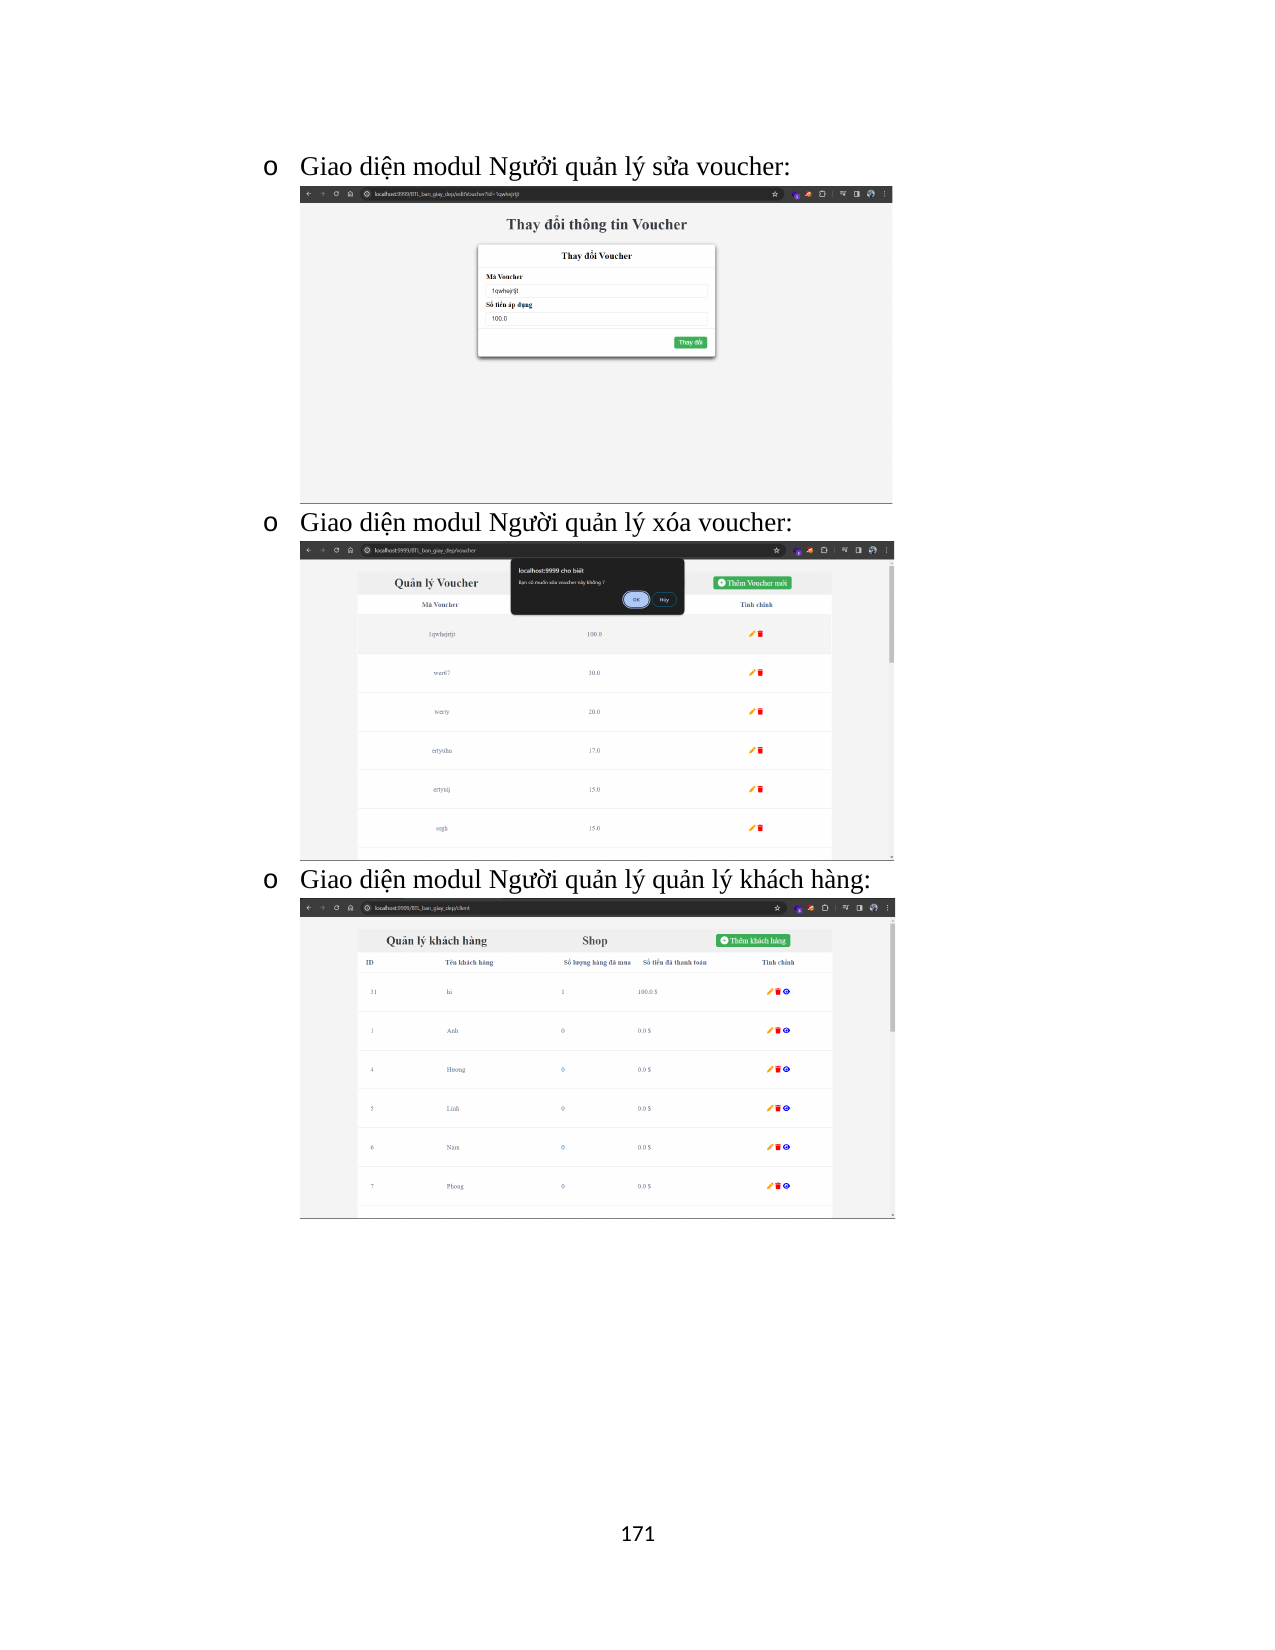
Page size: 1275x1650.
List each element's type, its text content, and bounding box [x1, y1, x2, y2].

picture [300, 898, 896, 1219]
list Giao diện modul Người quản lý xóa voucher: [262, 506, 1125, 539]
list Giao diện modul Người quản lý quản lý khách hàng: [262, 863, 1125, 896]
picture [300, 541, 895, 861]
picture [300, 186, 893, 504]
list Giao diện modul Ngưởi quản lý sửa voucher: [262, 150, 1125, 183]
